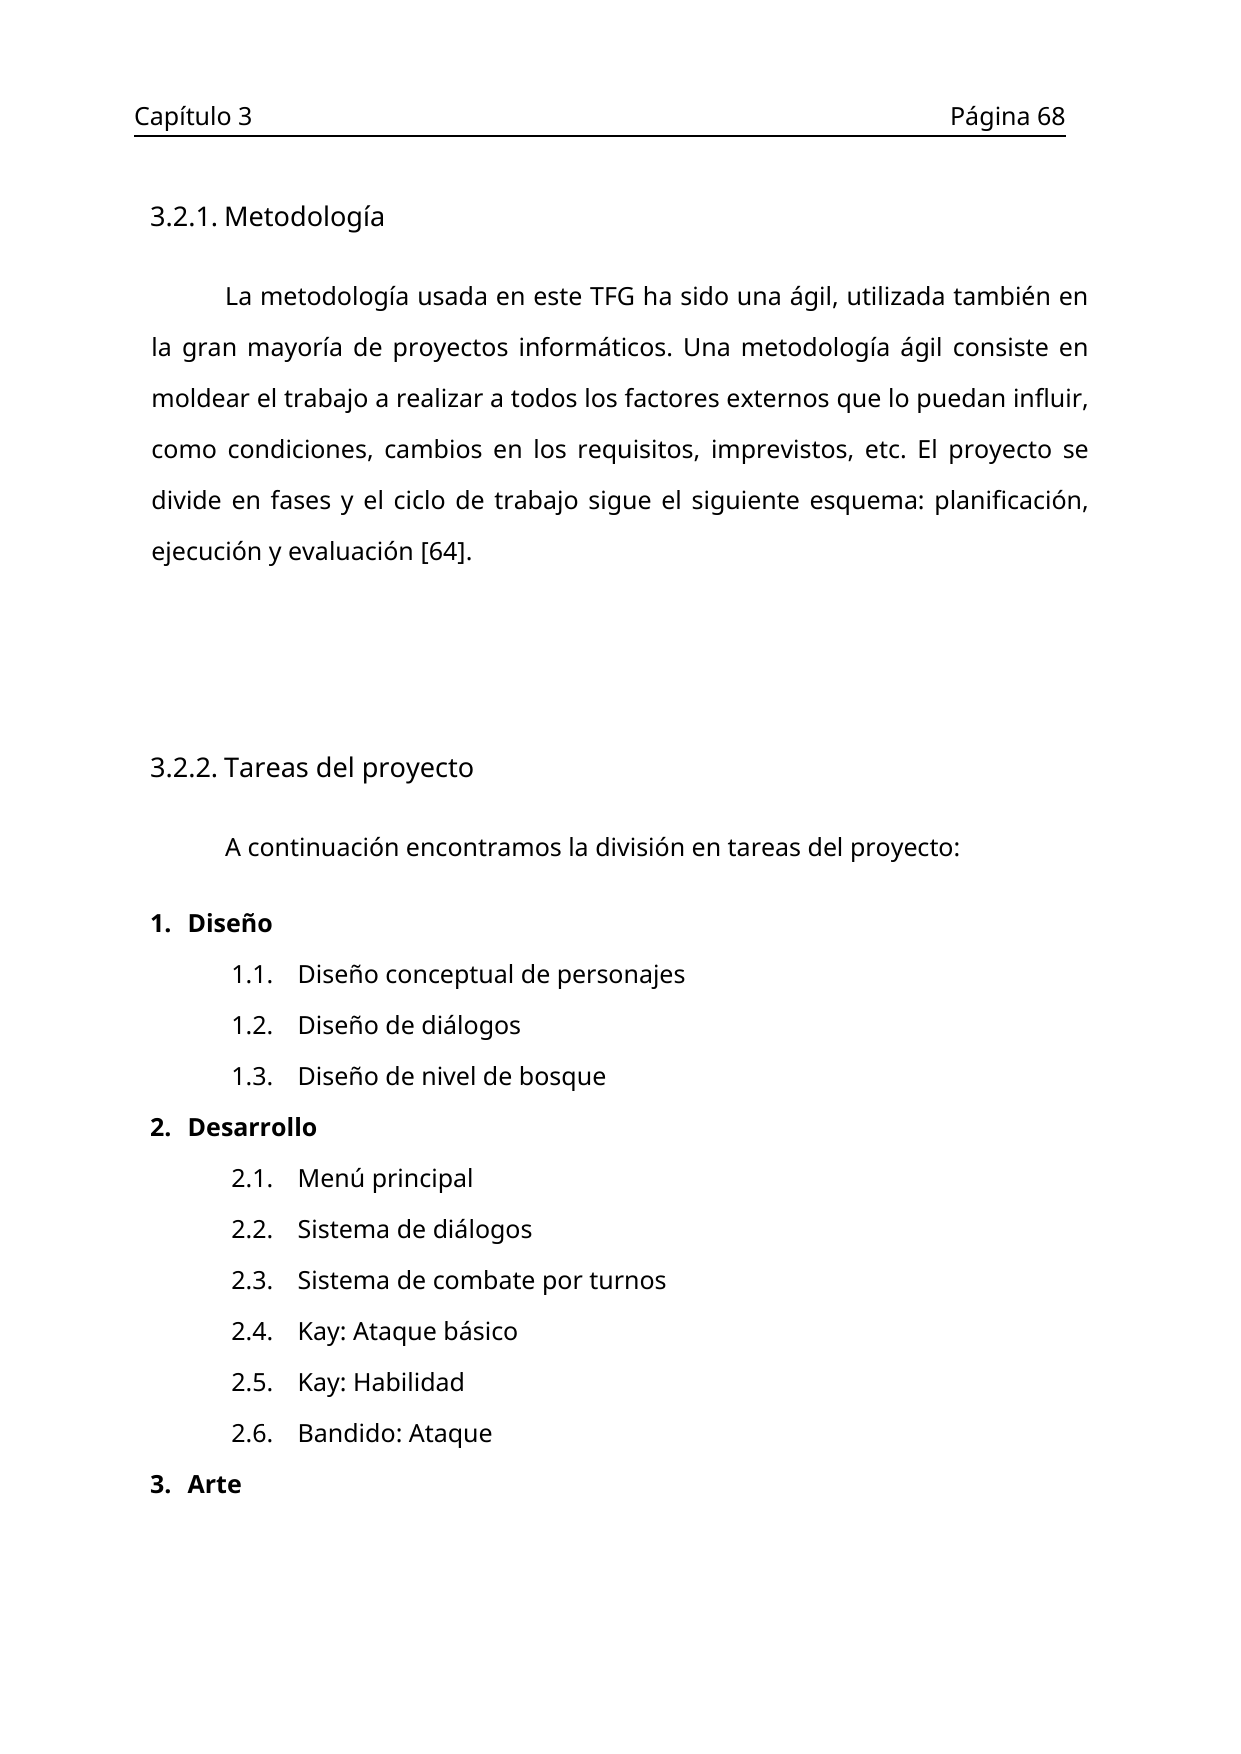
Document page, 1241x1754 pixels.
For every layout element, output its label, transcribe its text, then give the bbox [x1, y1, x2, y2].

text A continuación encontramos la división en tareas del proyecto: [151, 829, 1090, 863]
list Menú principal [225, 1161, 1090, 1194]
list Arte [150, 1467, 1090, 1501]
list Diseño [150, 905, 1090, 939]
list Kay: Ataque básico [225, 1314, 1090, 1348]
list Bandido: Ataque [225, 1416, 1090, 1450]
list Sistema de diálogos [225, 1212, 1090, 1246]
list Diseño conceptual de personajes [225, 956, 1090, 990]
list Kay: Habilidad [225, 1365, 1090, 1399]
list Desarrollo [150, 1109, 1090, 1143]
subtitle Metodología [150, 198, 1090, 235]
list Sistema de combate por turnos [225, 1263, 1090, 1297]
text La metodología usada en este TFG ha sido una ágil, utilizada también en la gran mayoría de proyectos informáticos. Una metodología ágil consiste en moldear el trabajo a realizar a todos los factores externos que lo puedan influir, como condiciones, cambios en los requisitos, imprevistos, etc. El proyecto se divide en fases y el ciclo de trabajo sigue el siguiente esquema: planificación, ejecución y evaluación . [151, 278, 1090, 567]
list Diseño de diálogos [225, 1007, 1090, 1041]
subtitle Tareas del proyecto [150, 749, 1090, 786]
list Diseño de nivel de bosque [225, 1058, 1090, 1092]
